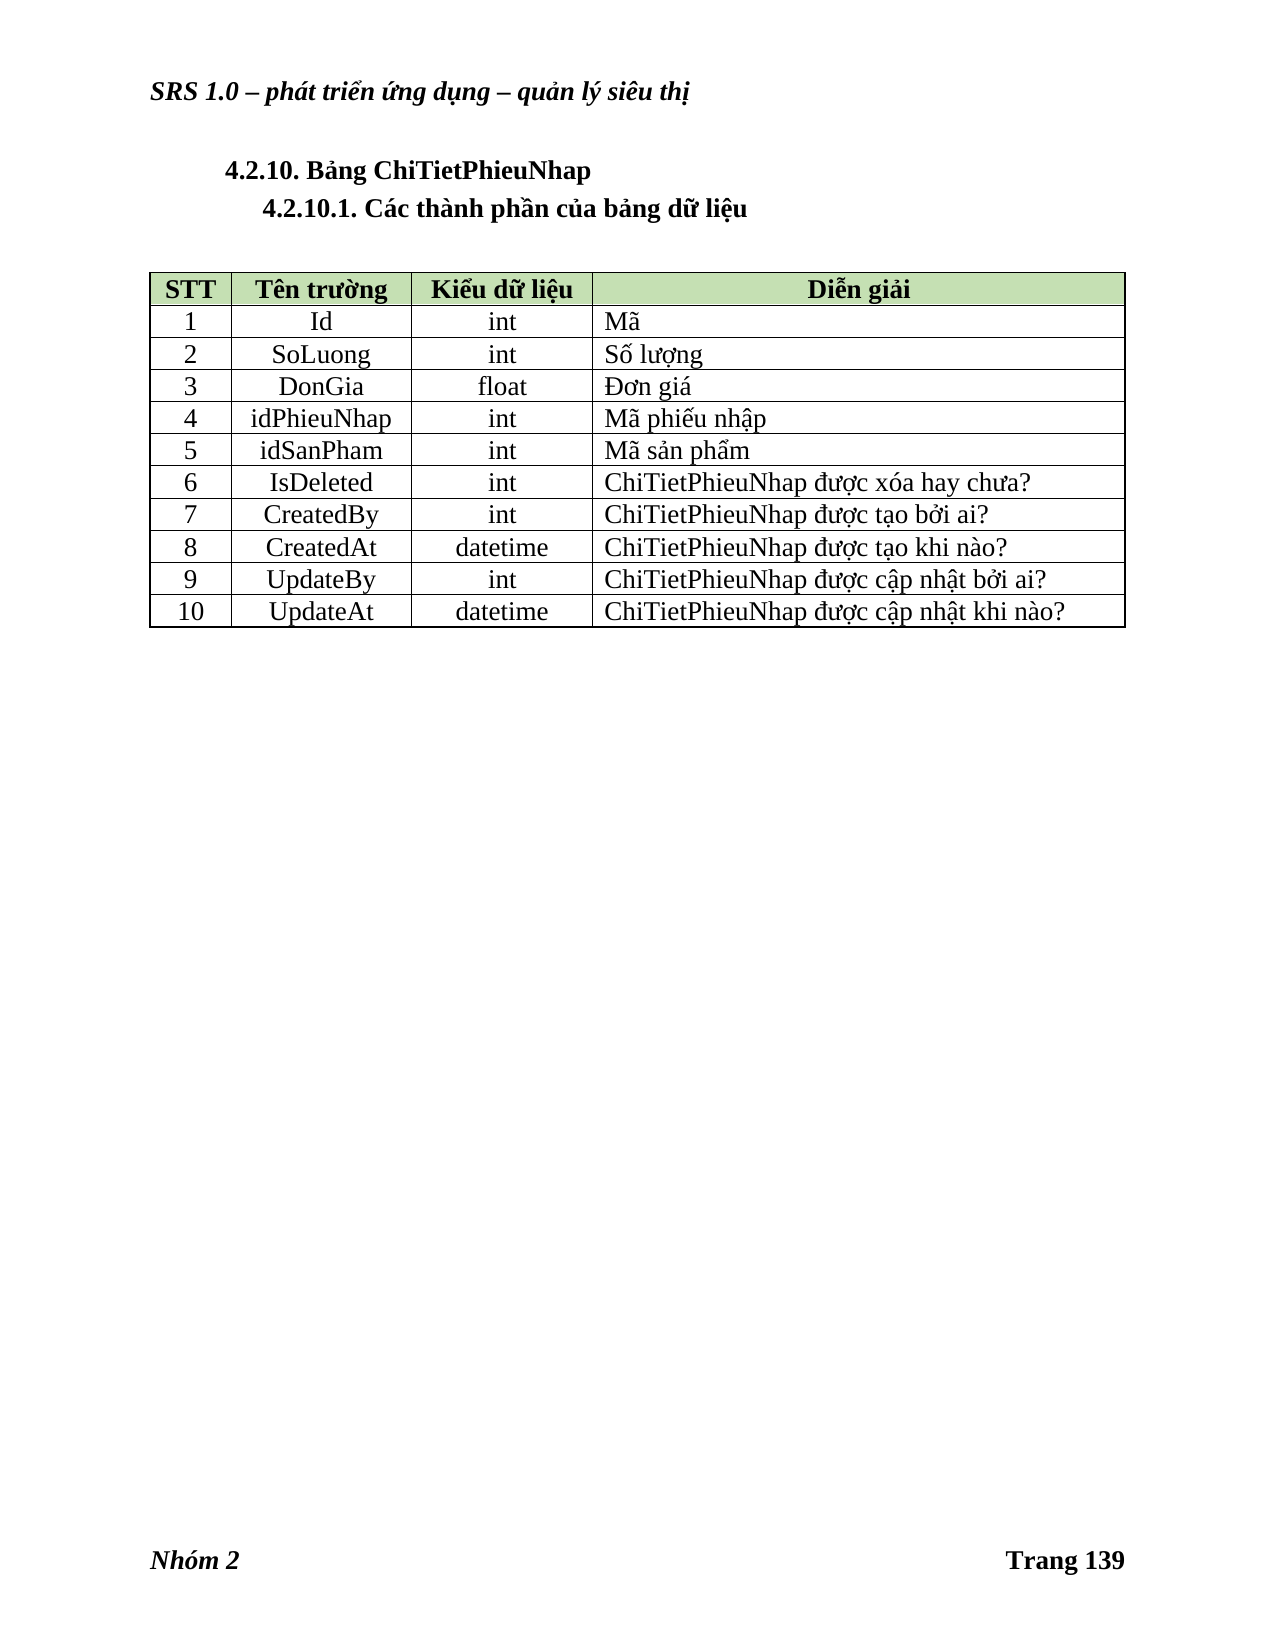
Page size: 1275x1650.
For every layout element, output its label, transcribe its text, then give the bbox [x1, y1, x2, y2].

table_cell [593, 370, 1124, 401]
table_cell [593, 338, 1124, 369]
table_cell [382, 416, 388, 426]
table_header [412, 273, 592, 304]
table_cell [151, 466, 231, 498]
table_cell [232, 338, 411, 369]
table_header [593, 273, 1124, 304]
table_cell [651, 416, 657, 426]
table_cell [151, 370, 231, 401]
subtitle Các thành phần của bảng dữ liệu [262, 192, 1125, 223]
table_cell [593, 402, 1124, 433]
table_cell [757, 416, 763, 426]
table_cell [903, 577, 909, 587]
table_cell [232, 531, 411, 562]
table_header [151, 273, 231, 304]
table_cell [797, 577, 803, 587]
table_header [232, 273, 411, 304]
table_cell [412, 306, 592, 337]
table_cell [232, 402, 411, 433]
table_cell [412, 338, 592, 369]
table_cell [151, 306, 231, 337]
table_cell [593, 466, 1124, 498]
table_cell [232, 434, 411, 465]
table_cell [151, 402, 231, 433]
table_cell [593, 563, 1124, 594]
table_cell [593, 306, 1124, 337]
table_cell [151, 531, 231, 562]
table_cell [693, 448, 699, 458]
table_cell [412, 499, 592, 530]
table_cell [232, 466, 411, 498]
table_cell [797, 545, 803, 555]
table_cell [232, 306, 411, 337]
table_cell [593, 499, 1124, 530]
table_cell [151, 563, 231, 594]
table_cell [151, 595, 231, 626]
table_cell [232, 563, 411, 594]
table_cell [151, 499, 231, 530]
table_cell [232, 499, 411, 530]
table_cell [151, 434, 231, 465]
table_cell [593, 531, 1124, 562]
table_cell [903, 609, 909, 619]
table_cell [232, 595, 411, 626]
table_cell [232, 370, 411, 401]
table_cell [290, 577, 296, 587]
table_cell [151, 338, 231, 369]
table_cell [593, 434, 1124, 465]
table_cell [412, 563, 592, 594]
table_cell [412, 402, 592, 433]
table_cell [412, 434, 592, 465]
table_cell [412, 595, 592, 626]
subtitle Bảng ChiTietPhieuNhap [225, 154, 1125, 185]
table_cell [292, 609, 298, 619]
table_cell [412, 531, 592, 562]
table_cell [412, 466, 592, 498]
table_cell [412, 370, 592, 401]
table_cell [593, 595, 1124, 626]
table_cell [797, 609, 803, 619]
